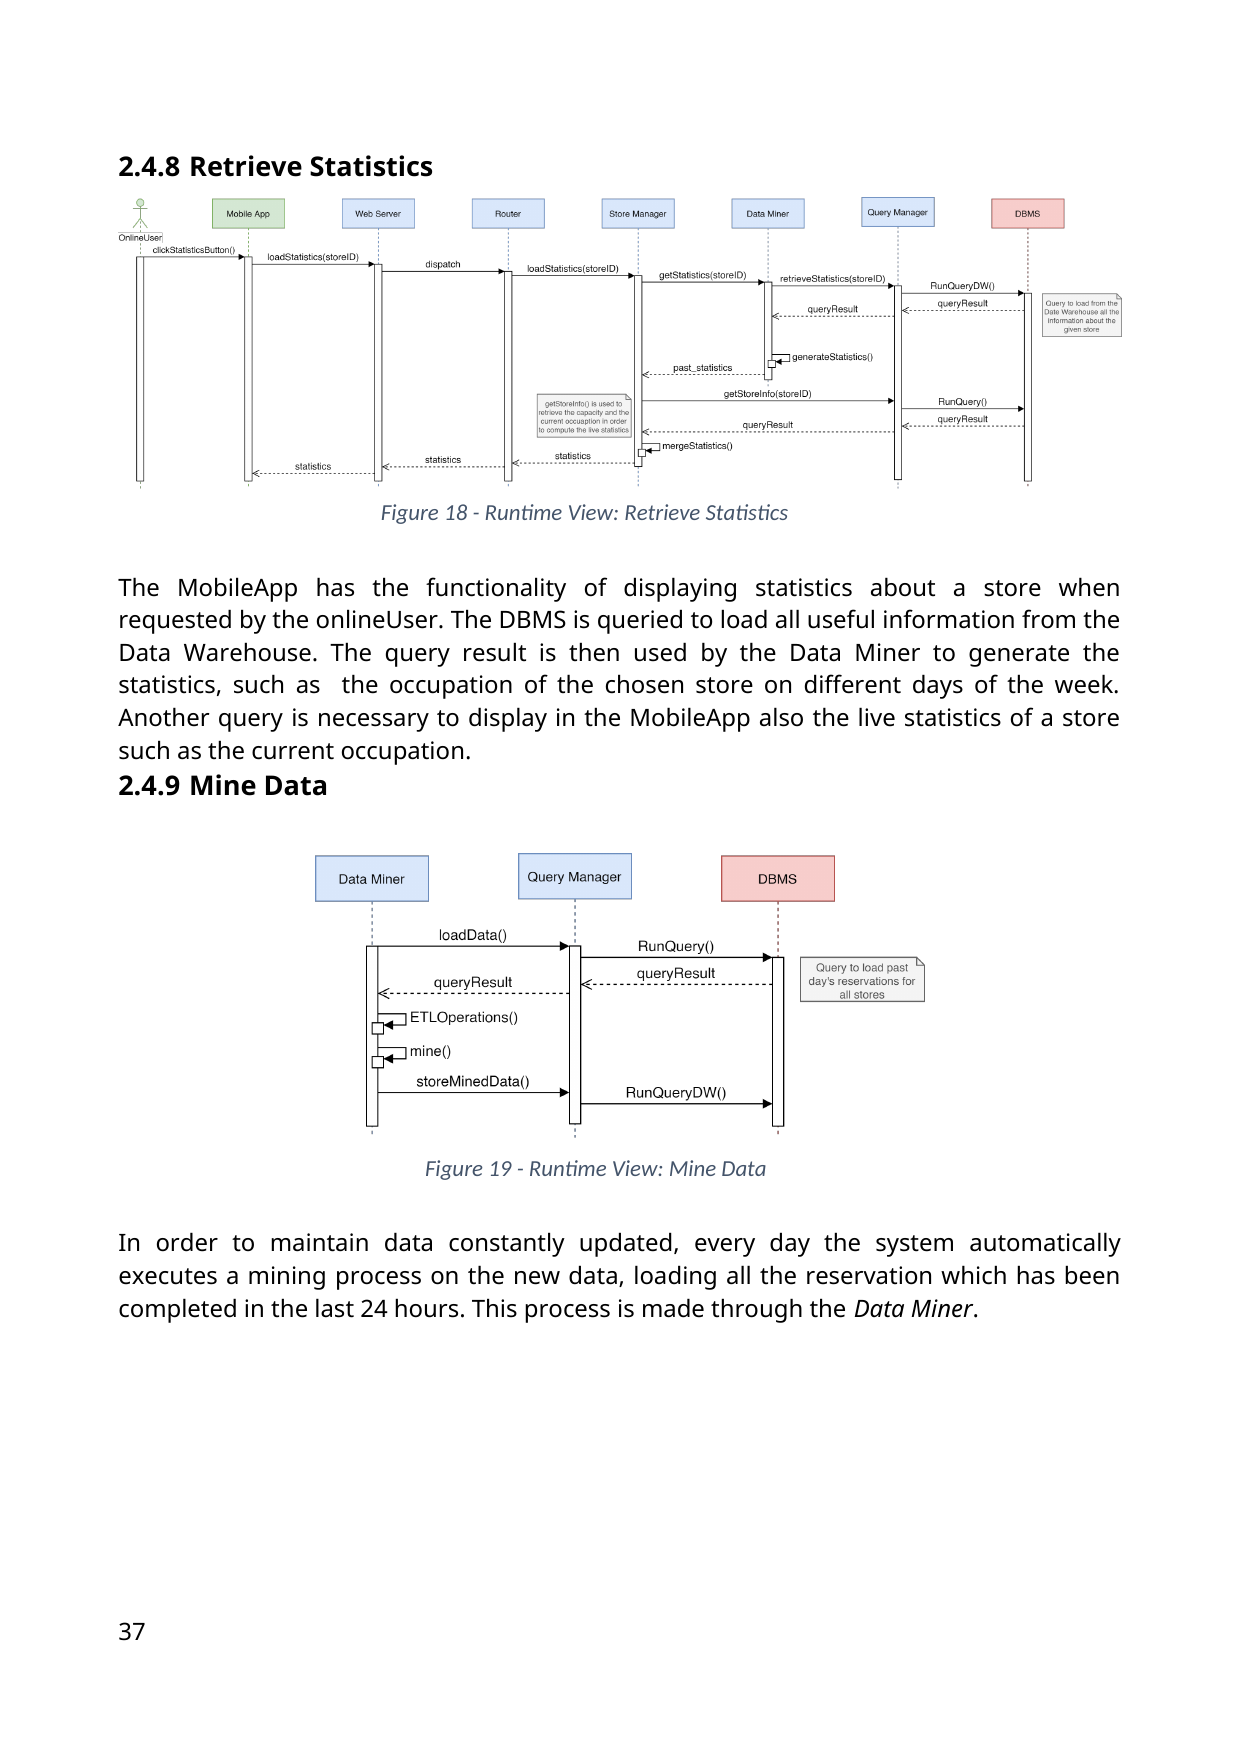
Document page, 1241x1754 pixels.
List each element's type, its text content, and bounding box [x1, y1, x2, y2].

picture [315, 853, 925, 1139]
picture [118, 197, 1122, 490]
text The MobileApp has the functionality of displaying statistics about a store when requested by the onlineUser. The DBMS is queried to load all useful information from the Data Warehouse. The query result is then used by the Data Miner to generate the statistics, such as the occupation of the chosen store on different days of the week. Another query is necessary to display in the MobileApp also the live statistics of a store such as the current occupation. [118, 490, 1122, 766]
list Mine Data [118, 766, 1122, 803]
list Retrieve Statistics [118, 148, 1122, 184]
